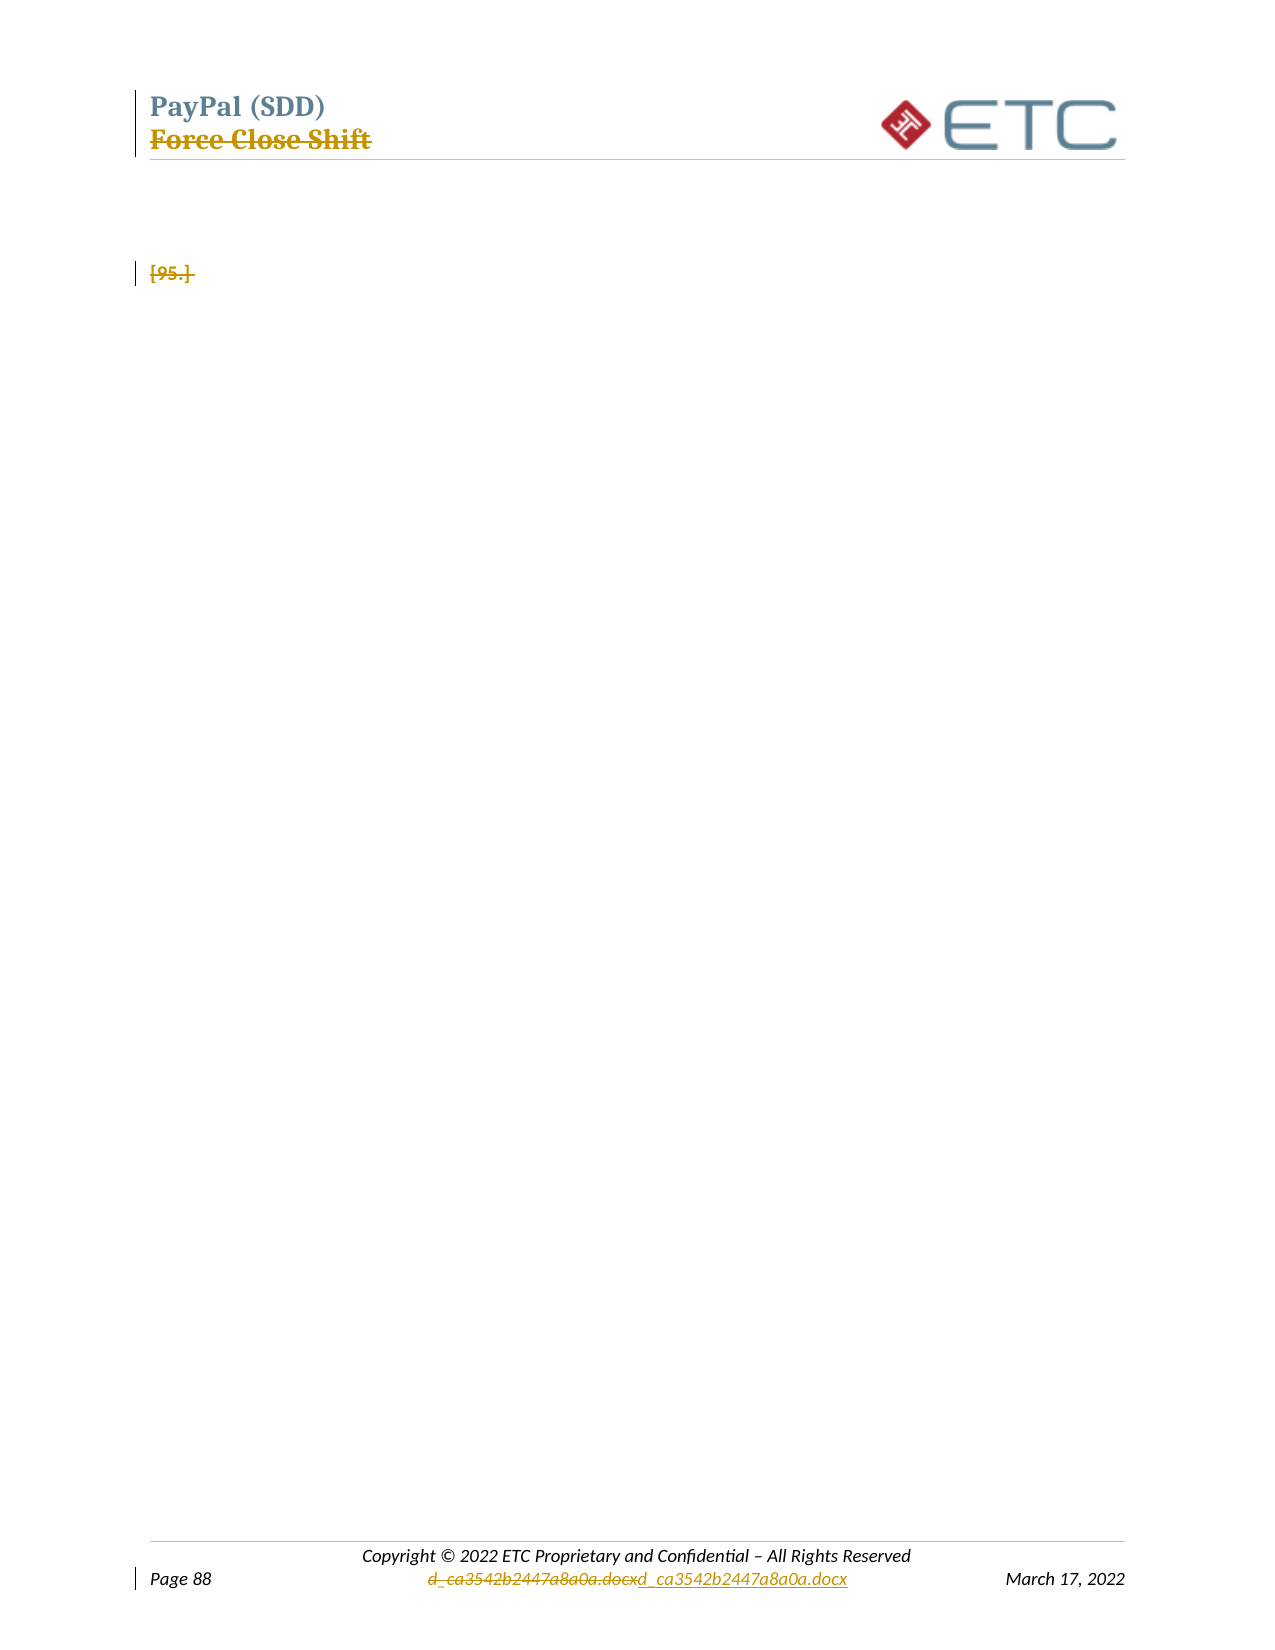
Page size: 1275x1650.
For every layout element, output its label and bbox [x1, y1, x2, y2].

picture [881, 100, 1117, 150]
